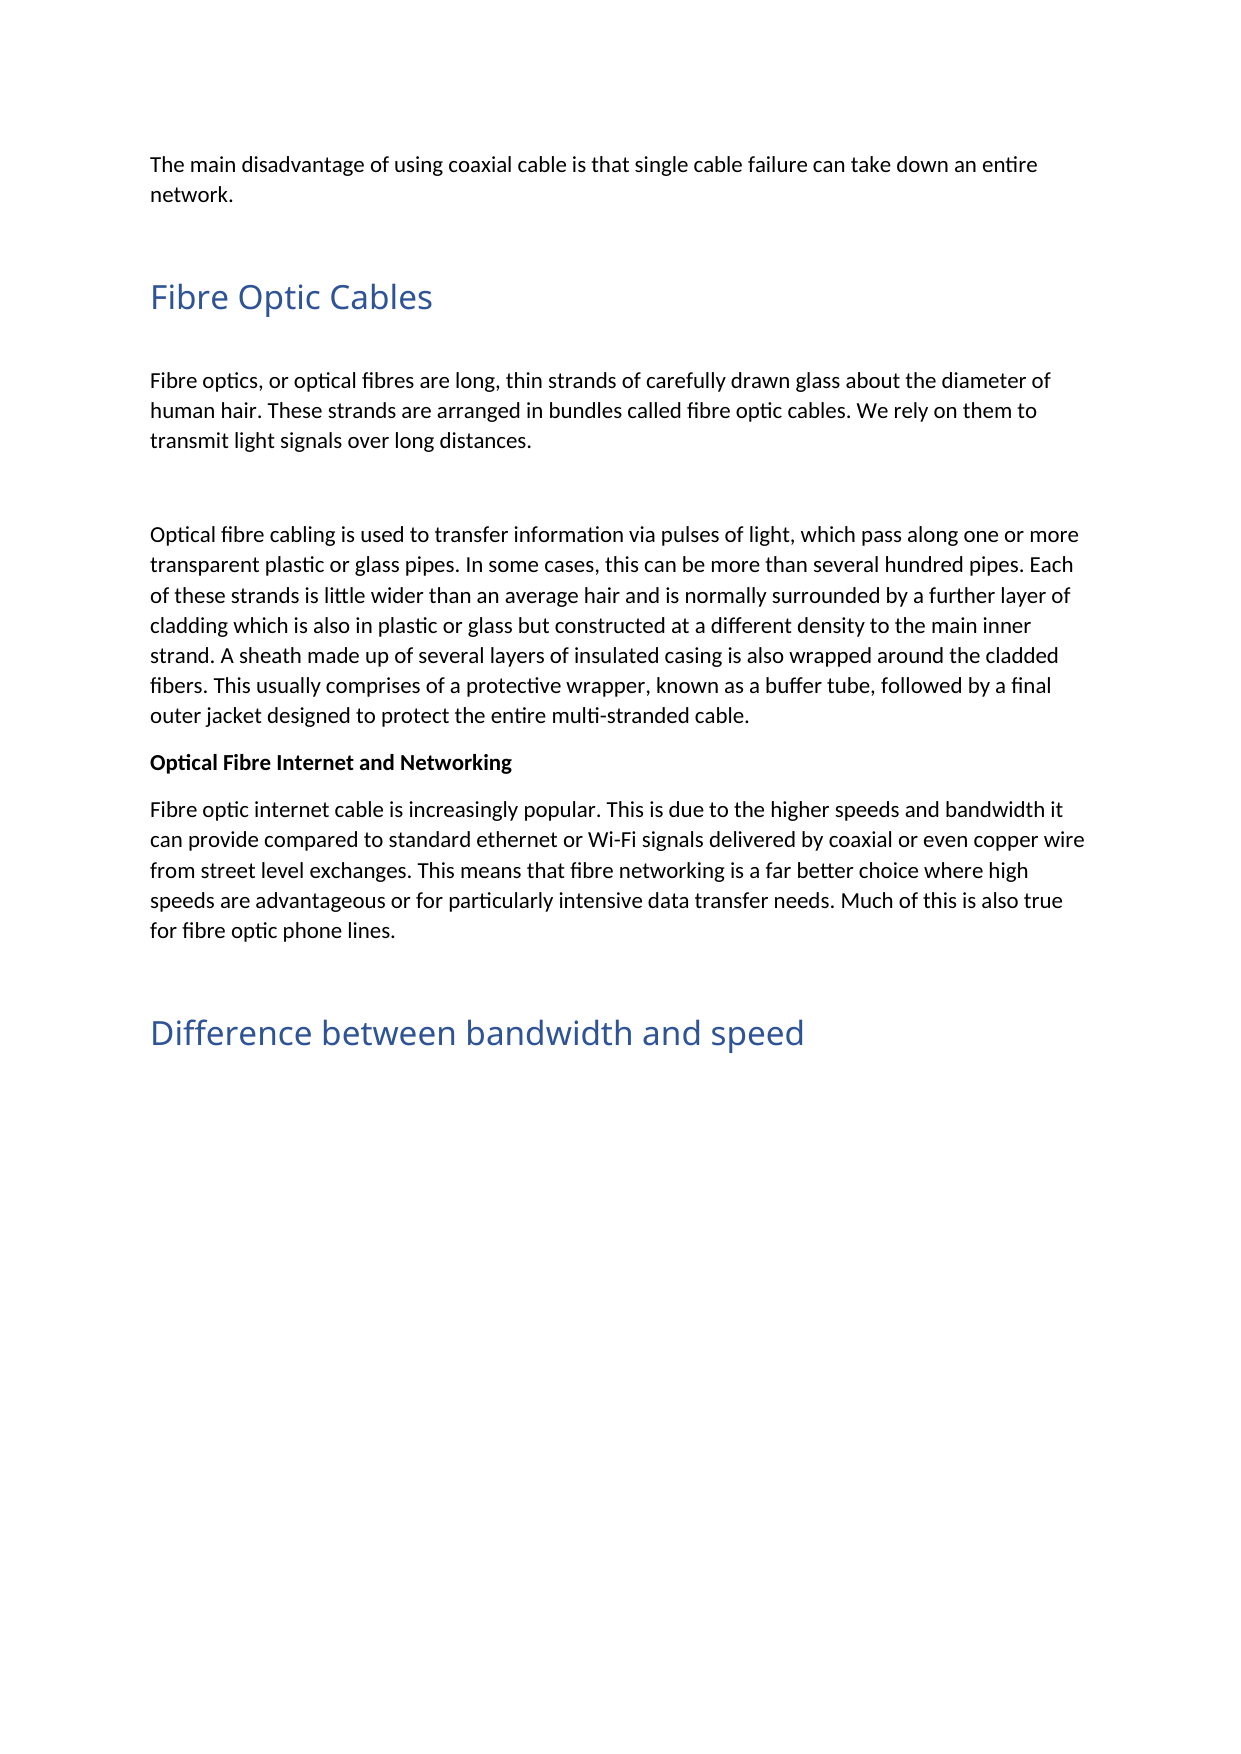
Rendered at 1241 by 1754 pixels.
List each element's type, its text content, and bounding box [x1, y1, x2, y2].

text Fibre optics, or optical fibres are long, thin strands of carefully drawn glass about the diameter of human hair. These strands are arranged in bundles called fibre optic cables. We rely on them to transmit light signals over long distances. [150, 366, 1090, 455]
subtitle Difference between bandwidth and speed [150, 1010, 1090, 1055]
text Optical Fibre Internet and Networking [150, 748, 1090, 777]
text Optical fibre cabling is used to transfer information via pulses of light, which pass along one or more transparent plastic or glass pipes. In some cases, this can be more than several hundred pipes. Each of these strands is little wider than an average hair and is normally surrounded by a further layer of cladding which is also in plastic or glass but constructed at a different density to the main inner strand. A sheath made up of several layers of insulated casing is also wrapped around the cladded fibers. This usually comprises of a protective wrapper, known as a buffer tube, followed by a final outer jacket designed to protect the entire multi-stranded cable. [150, 520, 1090, 730]
subtitle Fibre Optic Cables [150, 274, 1090, 319]
text The main disadvantage of using coaxial cable is that single cable failure can take down an entire network. [150, 150, 1090, 208]
text Fibre optic internet cable is increasingly popular. This is due to the higher speeds and bandwidth it can provide compared to standard ethernet or Wi-Fi signals delivered by coaxial or even copper wire from street level exchanges. This means that fibre networking is a far better choice where high speeds are advantageous or for particularly intensive data transfer needs. Much of this is also true for fibre optic phone lines. [150, 795, 1090, 944]
